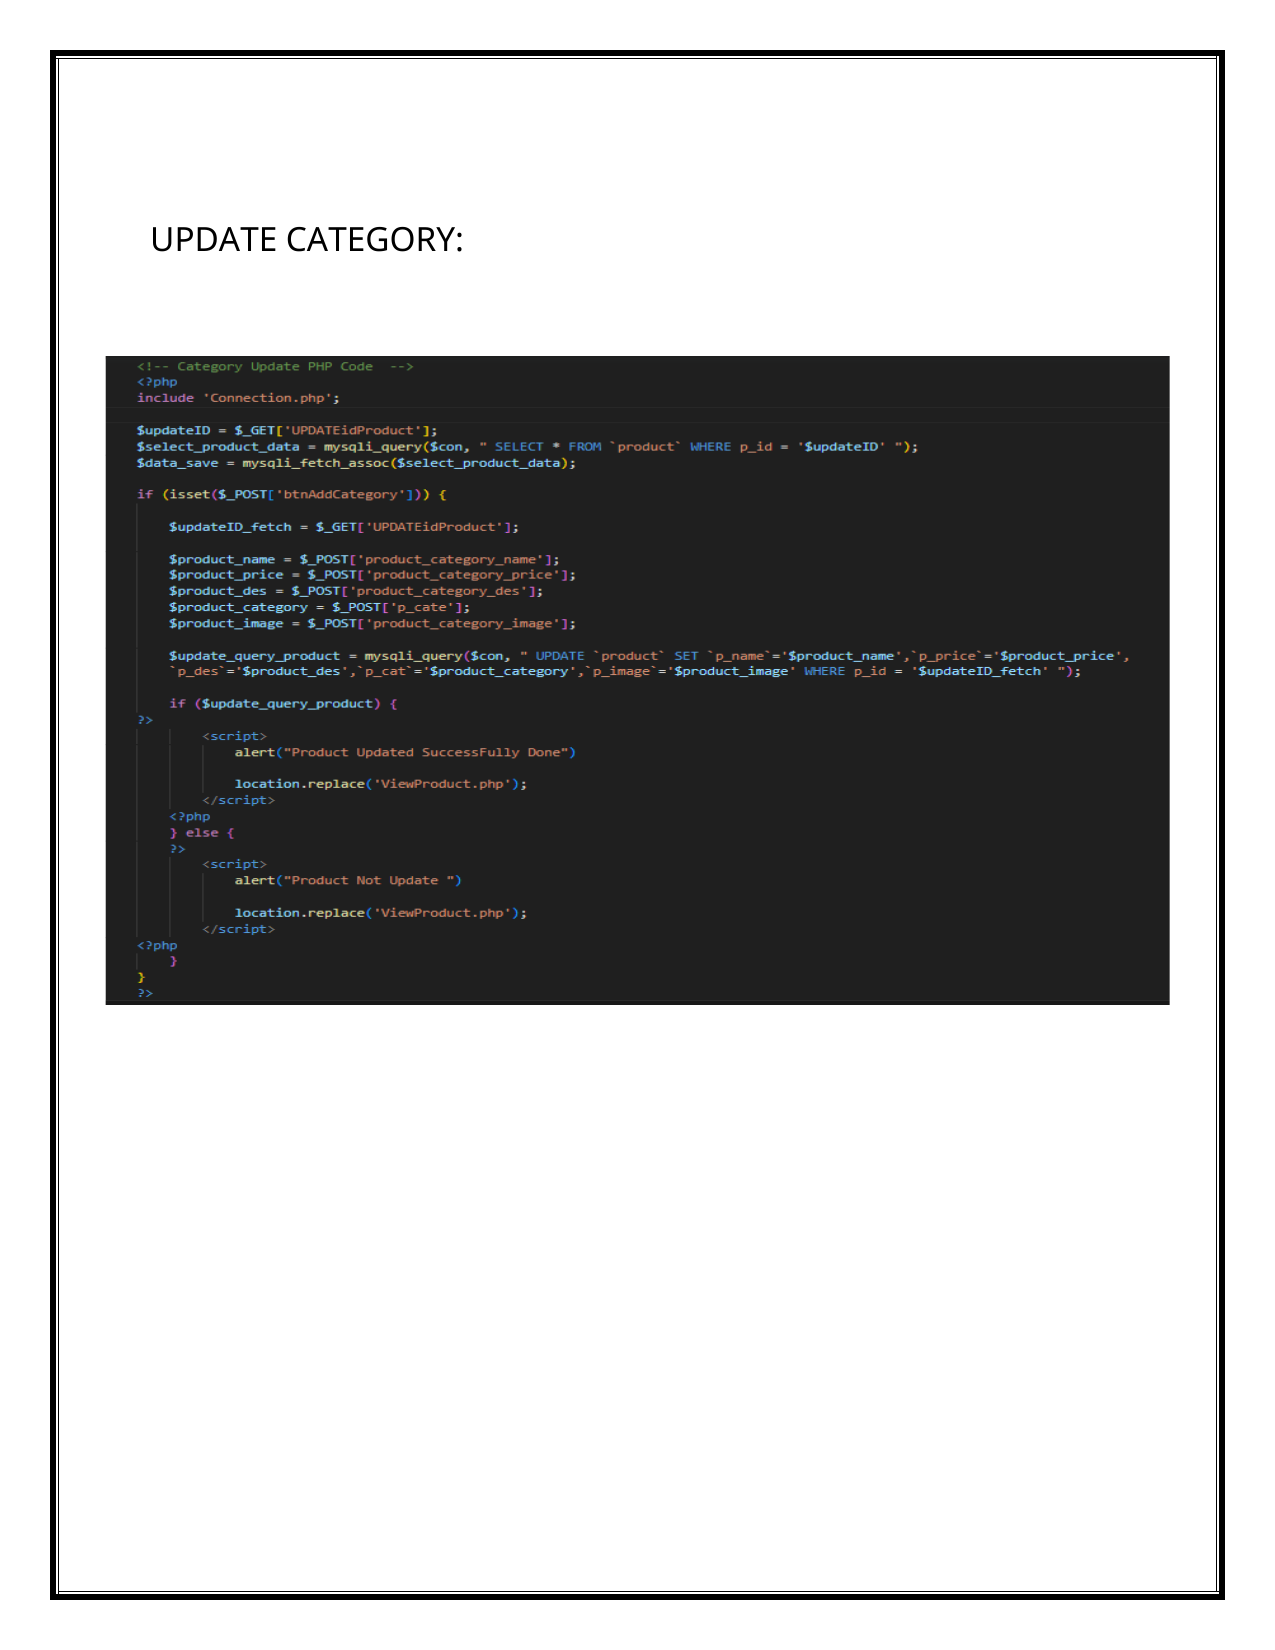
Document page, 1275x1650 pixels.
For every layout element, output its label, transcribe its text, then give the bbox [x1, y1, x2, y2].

text UPDATE CATEGORY: [150, 216, 1125, 261]
picture [105, 356, 1170, 1005]
